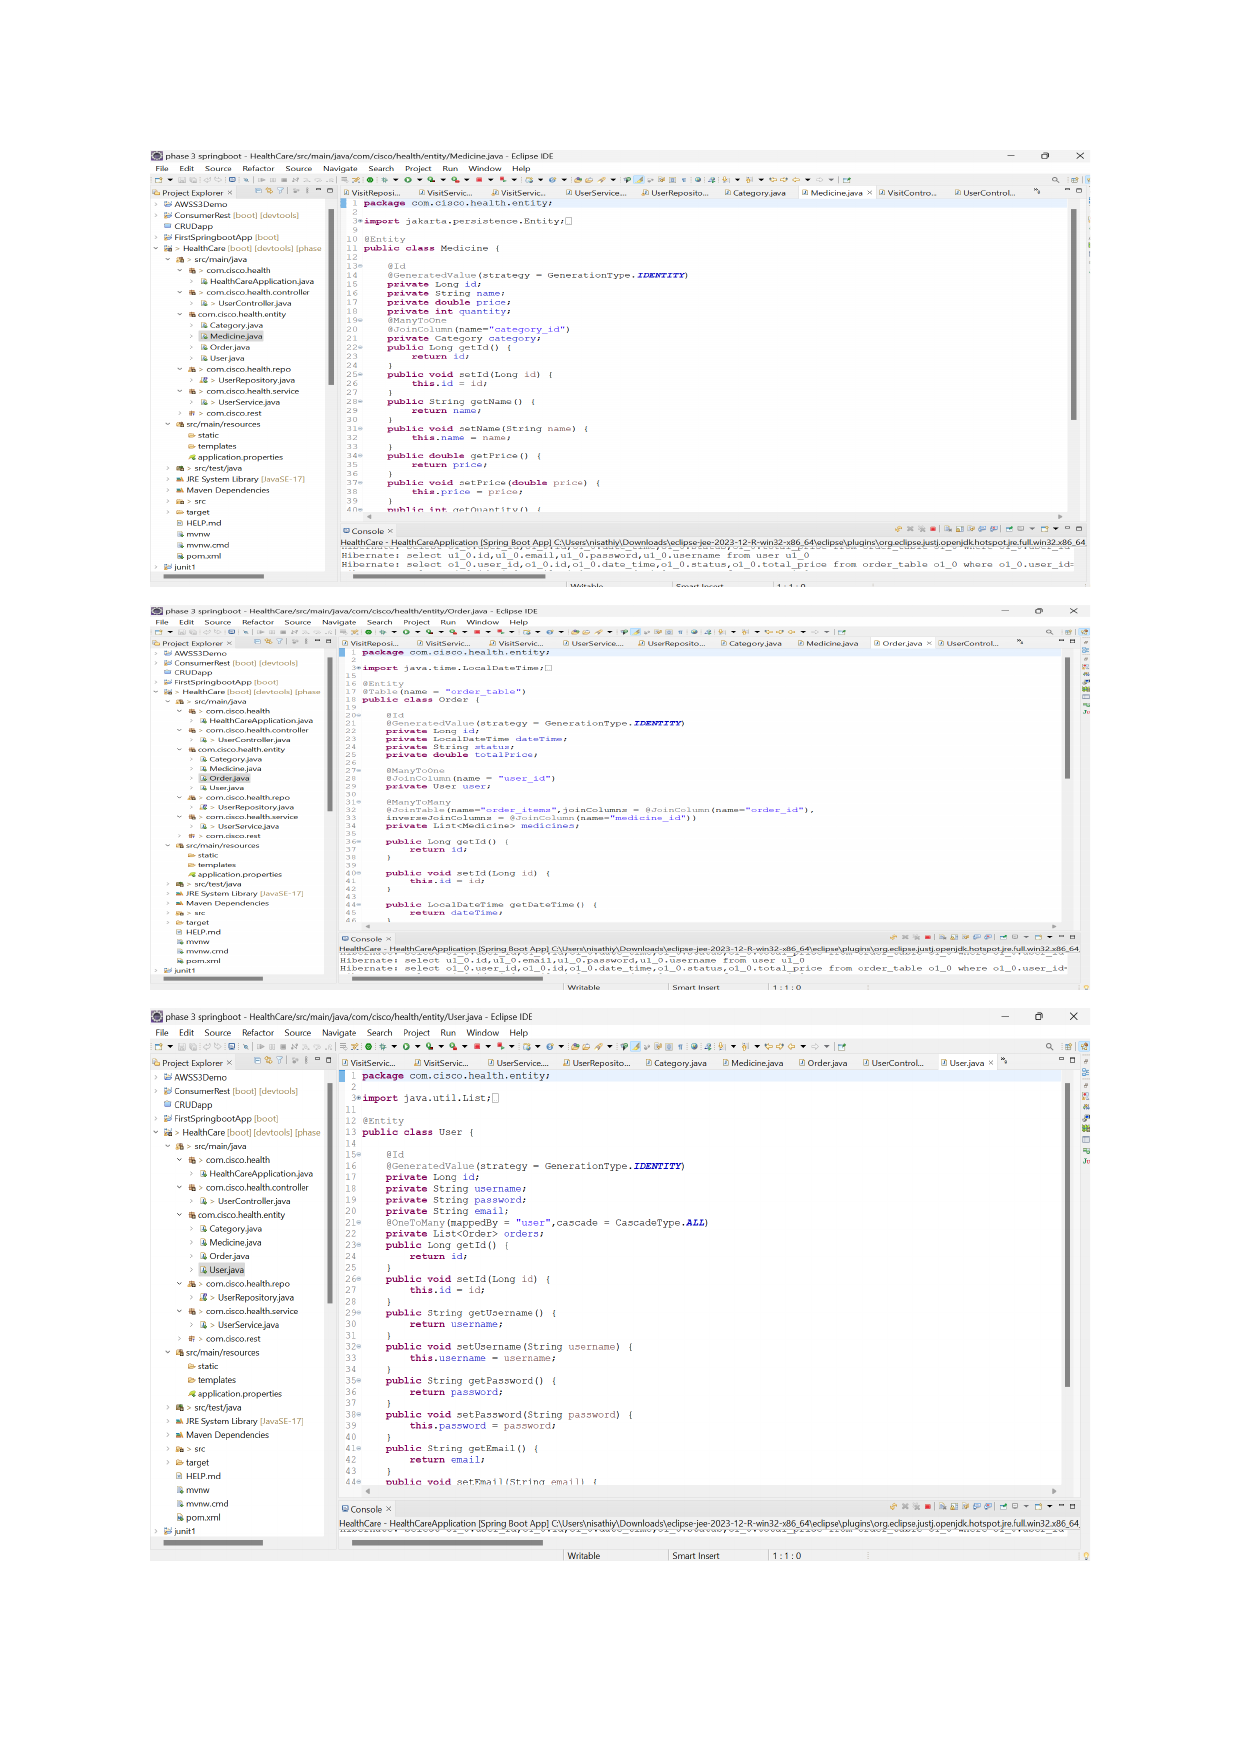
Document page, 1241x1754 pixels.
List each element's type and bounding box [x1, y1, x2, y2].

picture [150, 1008, 1091, 1561]
picture [150, 605, 1091, 990]
picture [150, 150, 1091, 587]
